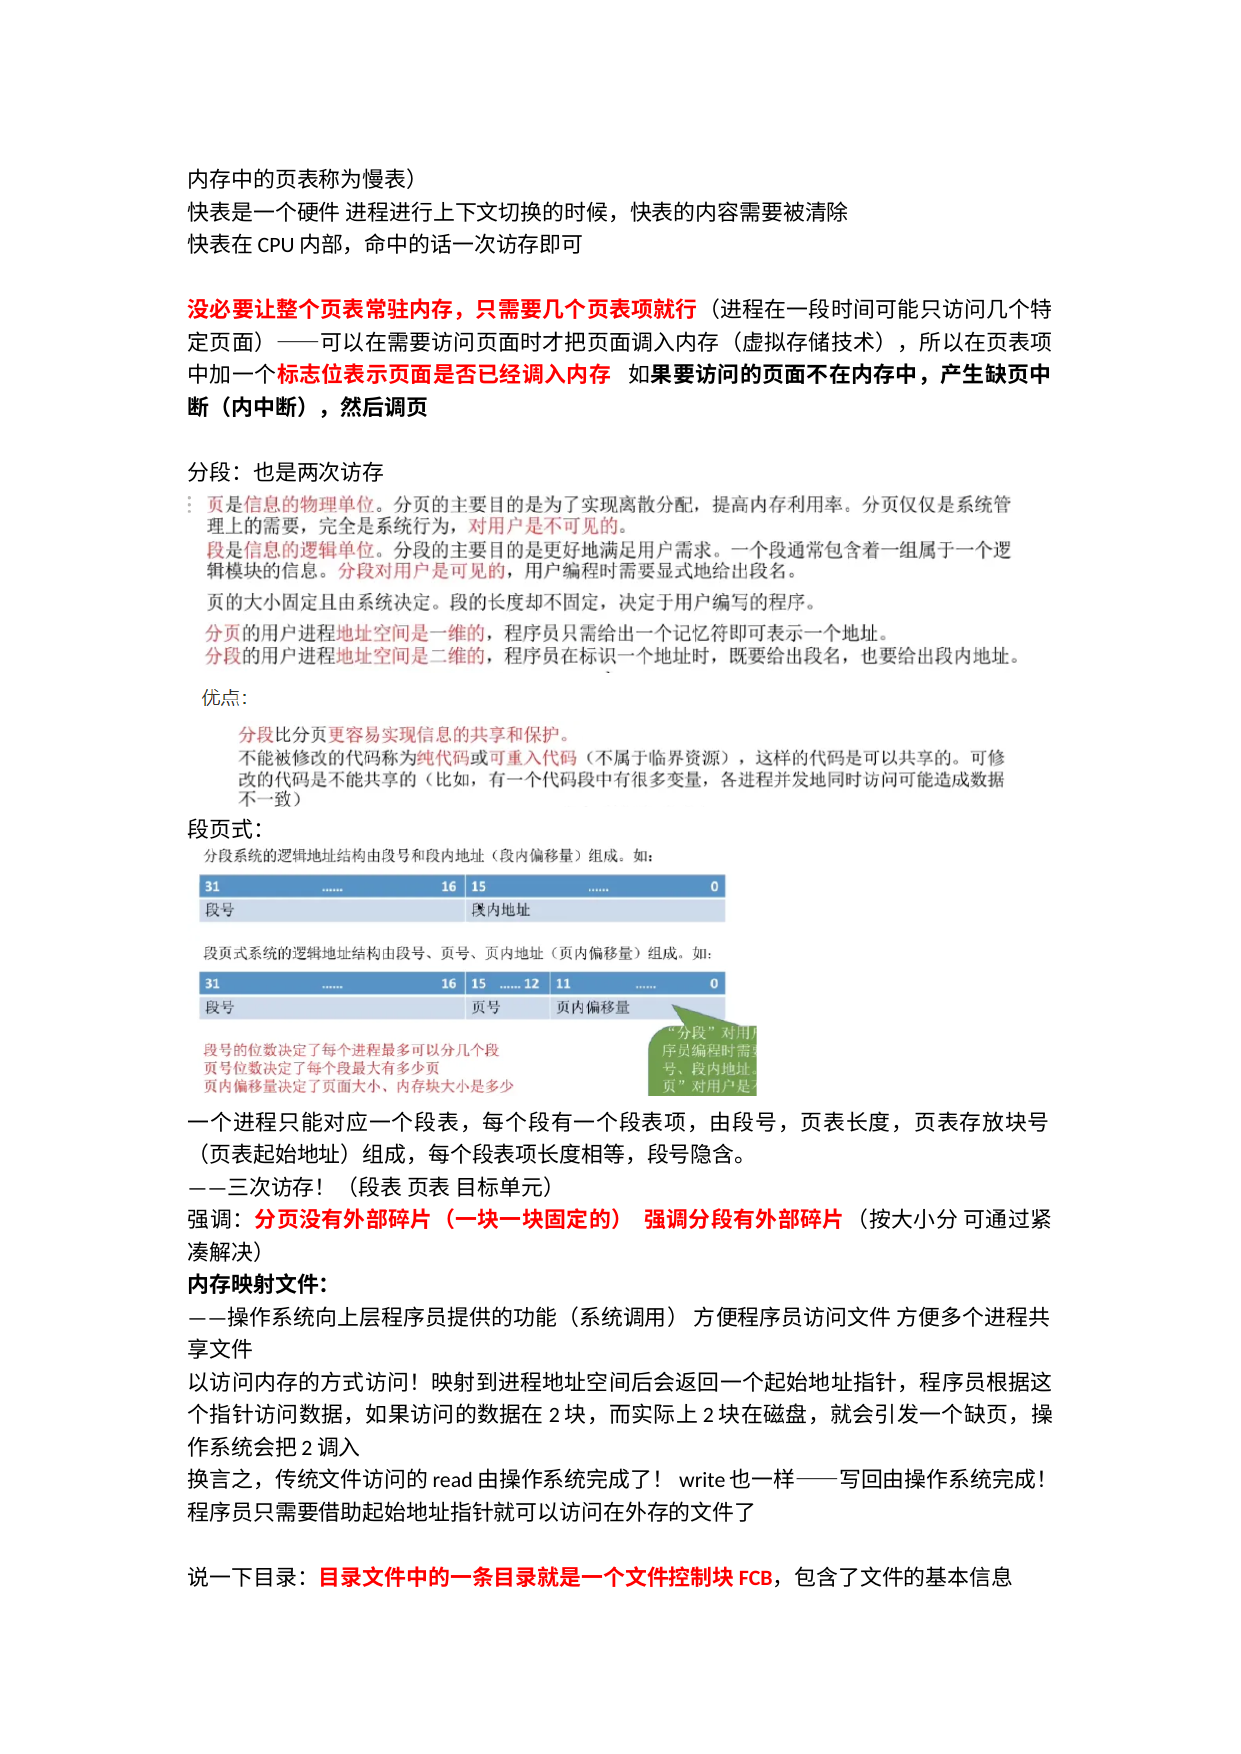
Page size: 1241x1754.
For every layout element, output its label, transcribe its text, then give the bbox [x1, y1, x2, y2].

picture [187, 487, 1052, 807]
text 强调：分页没有外部碎片（一块一块固定的） 强调分段有外部碎片（按大小分 可通过紧凑解决） [187, 1202, 1053, 1267]
text 程序员只需要借助起始地址指针就可以访问在外存的文件了 [187, 1494, 1053, 1527]
text 换言之，传统文件访问的read由操作系统完成了！ write也一样——写回由操作系统完成！ [187, 1462, 1053, 1494]
text 段页式： [187, 812, 1053, 844]
text 内存映射文件： [187, 1267, 1053, 1299]
text 说一下目录：目录文件中的一条目录就是一个文件控制块FCB，包含了文件的基本信息 [187, 1559, 1053, 1592]
text ——操作系统向上层程序员提供的功能（系统调用） 方便程序员访问文件 方便多个进程共享文件 [187, 1299, 1053, 1364]
text 一个进程只能对应一个段表，每个段有一个段表项，由段号，页表长度，页表存放块号（页表起始地址）组成，每个段表项长度相等，段号隐含。 [187, 1104, 1053, 1169]
text ——三次访存！（段表 页表 目标单元） [187, 1169, 1053, 1202]
text 分段：也是两次访存 [187, 454, 1053, 487]
text 快表在CPU内部，命中的话一次访存即可 [187, 227, 1053, 259]
text 以访问内存的方式访问！映射到进程地址空间后会返回一个起始地址指针，程序员根据这个指针访问数据，如果访问的数据在2块，而实际上2块在磁盘，就会引发一个缺页，操作系统会把2调入 [187, 1364, 1053, 1462]
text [187, 162, 1053, 194]
text 没必要让整个页表常驻内存，只需要几个页表项就行（进程在一段时间可能只访问几个特定页面）——可以在需要访问页面时才把页面调入内存（虚拟存储技术），所以在页表项中加一个标志位表示页面是否已经调入内存 如果要访问的页面不在内存中，产生缺页中断（内中断），然后调页 [187, 292, 1053, 422]
text 快表是一个硬件 进程进行上下文切换的时候，快表的内容需要被清除 [187, 194, 1053, 227]
picture [187, 844, 757, 1096]
